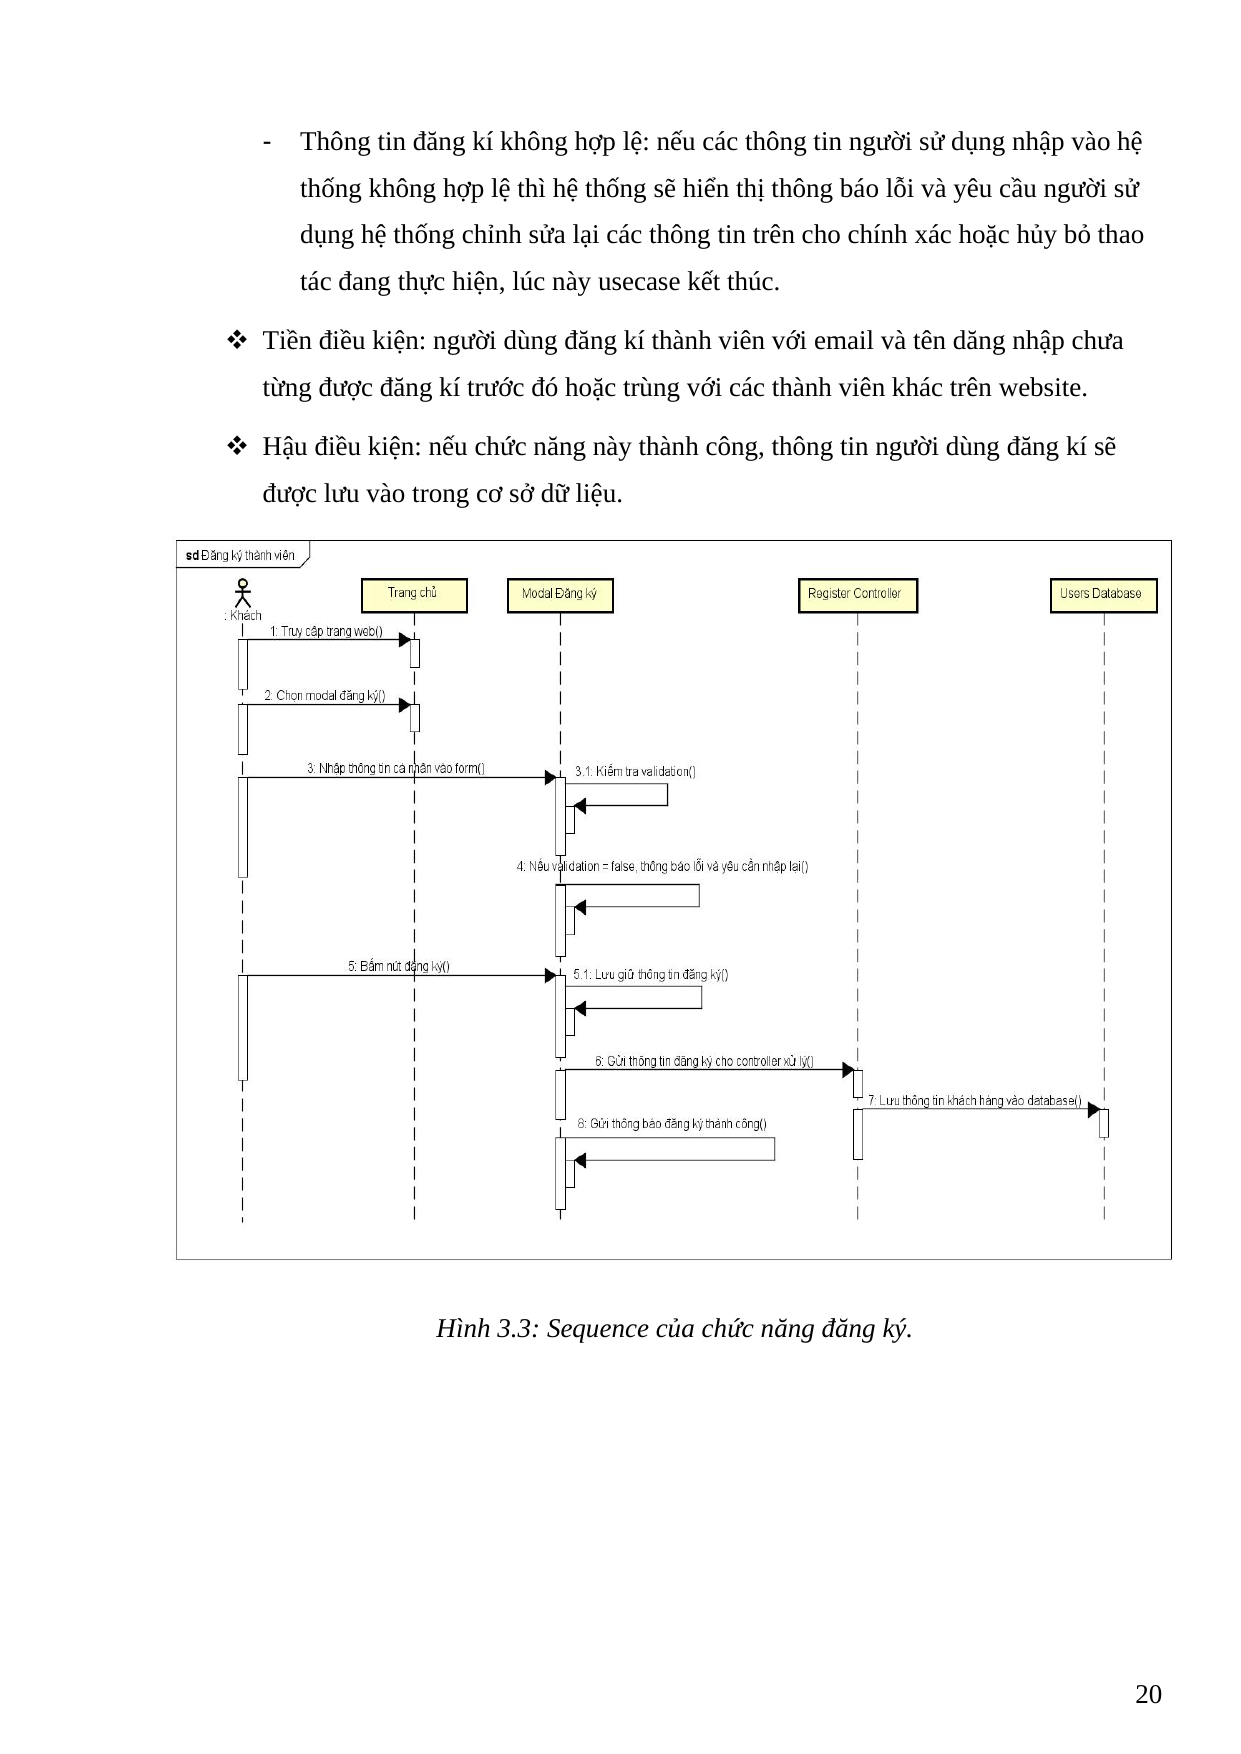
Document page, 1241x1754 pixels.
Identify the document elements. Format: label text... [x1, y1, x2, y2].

text Hình 3.3: Sequence của chức năng đăng ký. [187, 1269, 1162, 1343]
list Tiền điều kiện: người dùng đăng kí thành viên với email và tên dăng nhập chưa từng được đăng kí trước đó hoặc trùng với các thành viên khác trên website. [225, 324, 1162, 402]
picture [167, 529, 1180, 1269]
list Hậu điều kiện: nếu chức năng này thành công, thông tin người dùng đăng kí sẽ được lưu vào trong cơ sở dữ liệu. [225, 430, 1162, 508]
list Thông tin đăng kí không hợp lệ: nếu các thông tin người sử dụng nhập vào hệ thống không hợp lệ thì hệ thống sẽ hiển thị thông báo lỗi và yêu cầu người sử dụng hệ thống chỉnh sửa lại các thông tin trên cho chính xác hoặc hủy bỏ thao tác đang thực hiện, lúc này usecase kết thúc. [262, 125, 1162, 296]
